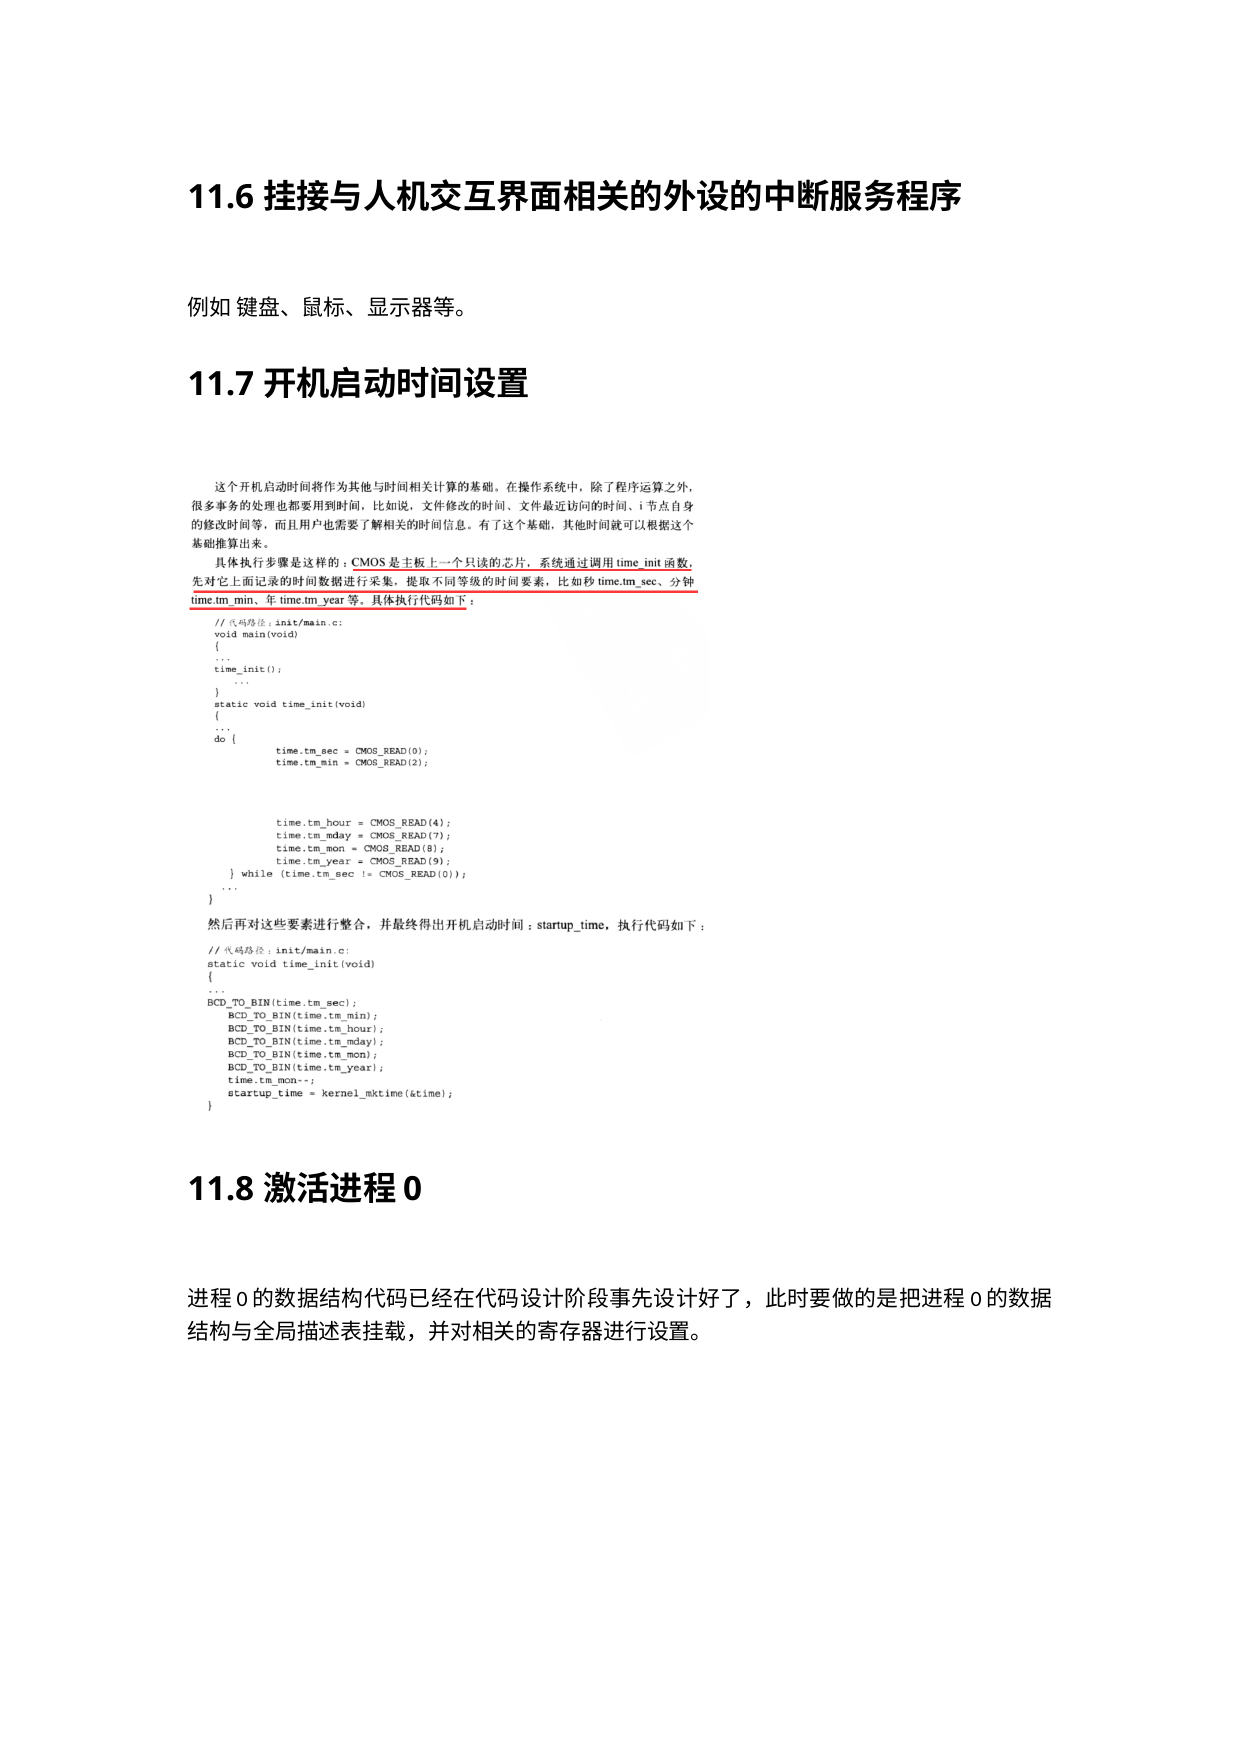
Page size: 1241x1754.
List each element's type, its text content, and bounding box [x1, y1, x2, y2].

picture [187, 476, 710, 774]
text 进程0的数据结构代码已经在代码设计阶段事先设计好了，此时要做的是把进程0的数据结构与全局描述表挂载，并对相关的寄存器进行设置。 [187, 1281, 1053, 1346]
picture [187, 801, 712, 1115]
subtitle 11.8 激活进程0 [187, 1153, 1053, 1218]
subtitle 11.6 挂接与人机交互界面相关的外设的中断服务程序 [187, 162, 1053, 227]
text 例如 键盘、鼠标、显示器等。 [187, 289, 1053, 322]
subtitle 11.7 开机启动时间设置 [187, 349, 1053, 414]
